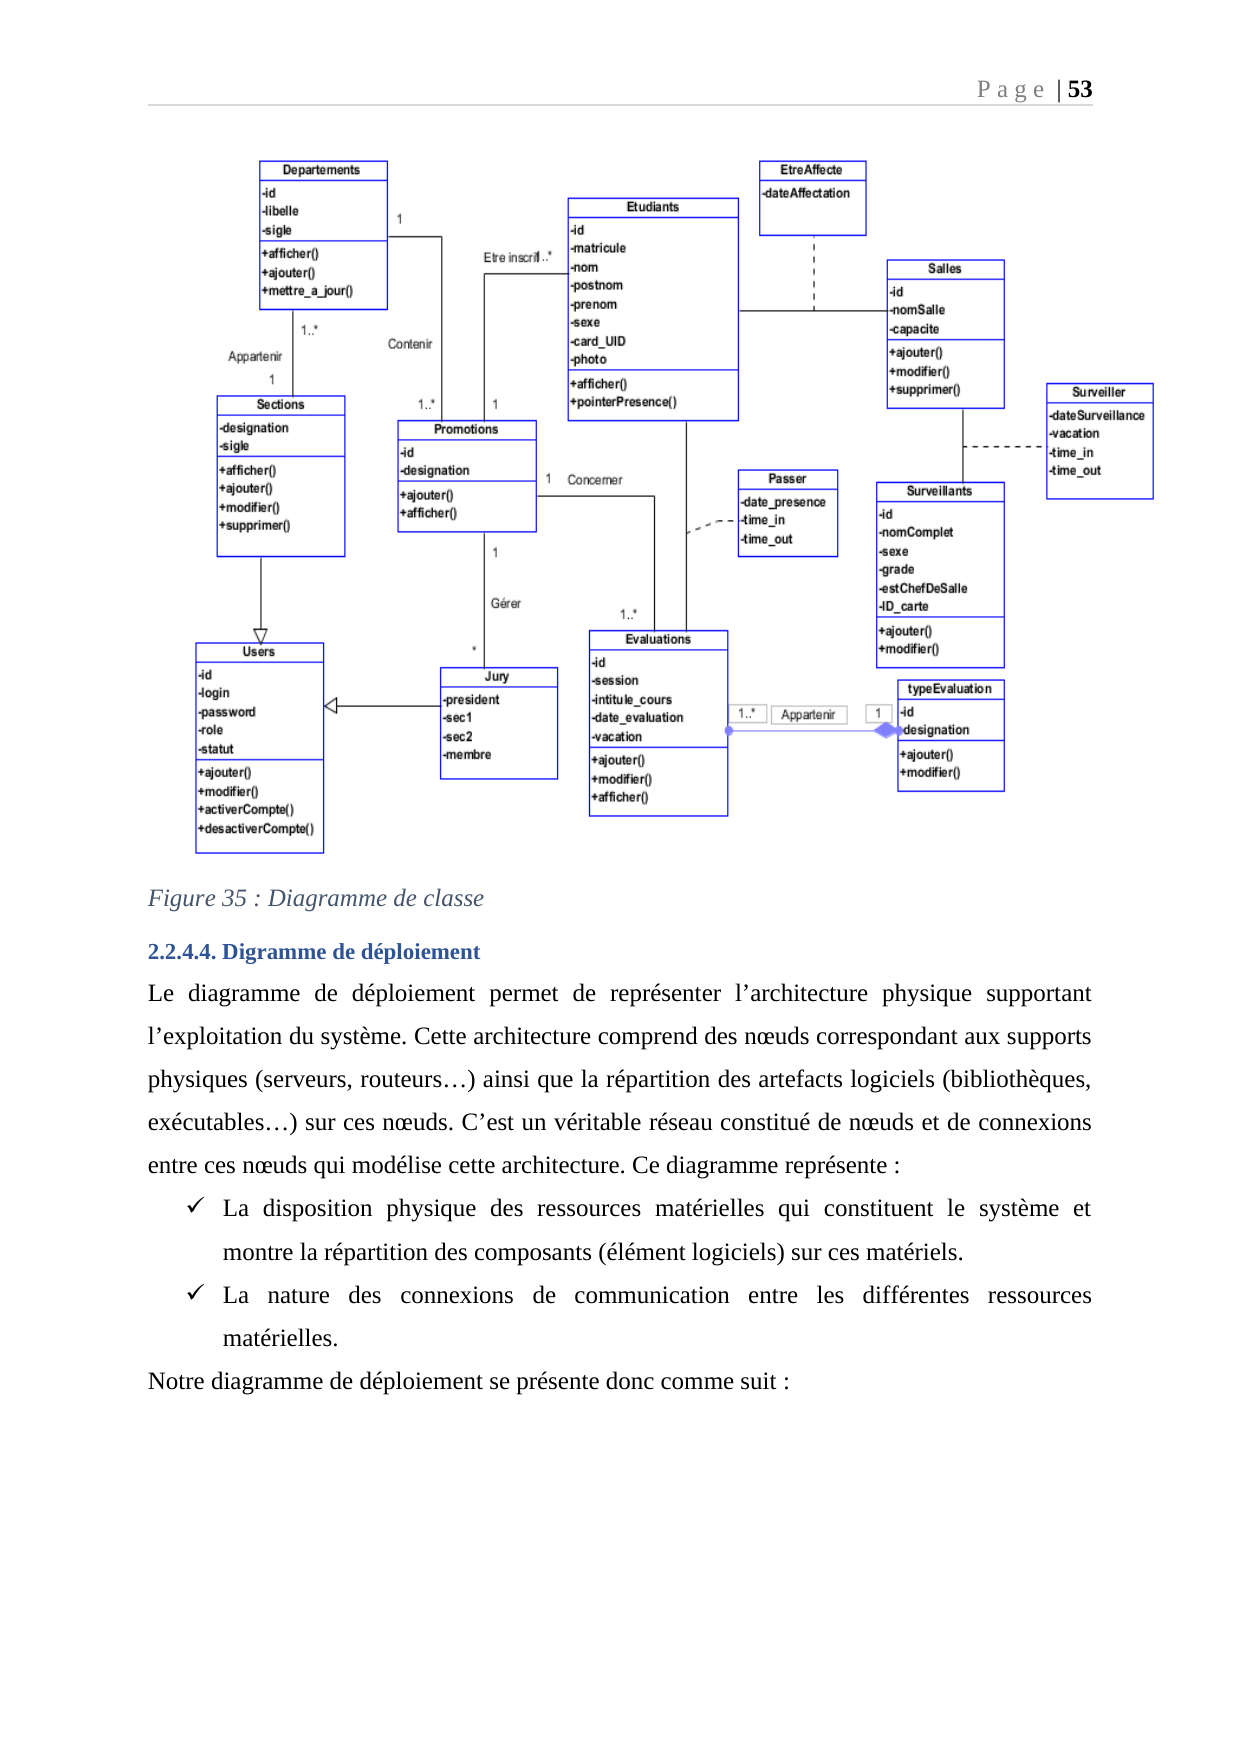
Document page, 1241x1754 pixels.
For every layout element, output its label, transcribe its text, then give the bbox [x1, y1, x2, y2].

list La nature des connexions de communication entre les différentes ressources matérielles. [185, 1280, 1093, 1352]
subtitle 2.2.4.4. Digramme de déploiement [148, 938, 1093, 965]
list La disposition physique des ressources matérielles qui constituent le système et montre la répartition des composants (élément logiciels) sur ces matériels. [185, 1193, 1093, 1265]
picture [147, 147, 1174, 869]
text Le diagramme de déploiement permet de représenter l’architecture physique supportant l’exploitation du système. Cette architecture comprend des nœuds correspondant aux supports physiques (serveurs, routeurs…) ainsi que la répartition des artefacts logiciels (bibliothèques, exécutables…) sur ces nœuds. C’est un véritable réseau constitué de nœuds et de connexions entre ces nœuds qui modélise cette architecture. Ce diagramme représente : [148, 978, 1093, 1179]
text Figure 35 : Diagramme de classe [148, 883, 1093, 911]
text Notre diagramme de déploiement se présente donc comme suit : [148, 1366, 1093, 1395]
